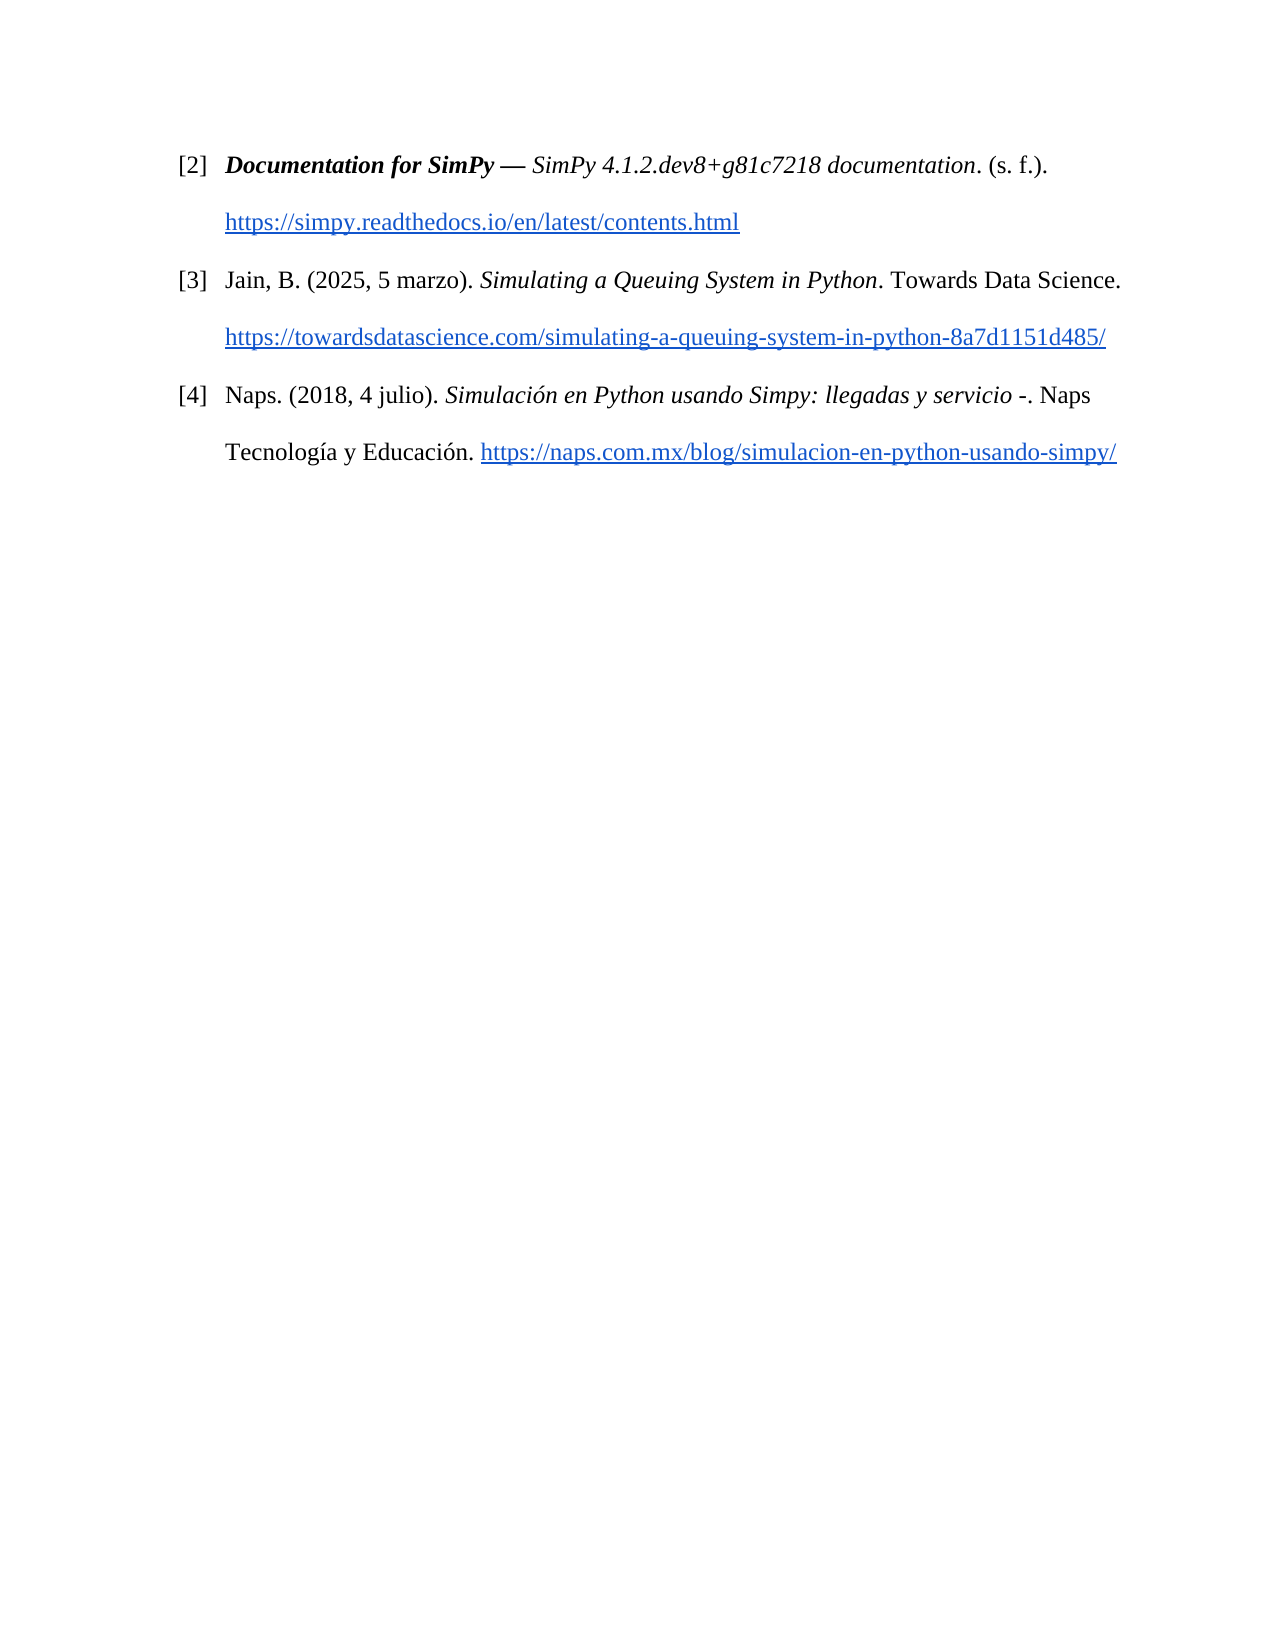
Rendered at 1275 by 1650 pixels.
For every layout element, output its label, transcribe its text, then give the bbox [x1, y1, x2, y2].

list Naps. (2018, 4 julio). Simulación en Python usando Simpy: llegadas y servicio -. Naps Tecnología y Educación. https://naps.com.mx/blog/simulacion-en-python-usando-simpy/ [178, 380, 1125, 466]
list Jain, B. (2025, 5 marzo). Simulating a Queuing System in Python. Towards Data Science. https://towardsdatascience.com/simulating-a-queuing-system-in-python-8a7d1151d485/ [178, 265, 1125, 351]
list Documentation for SimPy — SimPy 4.1.2.dev8+g81c7218 documentation. (s. f.). https://simpy.readthedocs.io/en/latest/contents.html [178, 150, 1125, 236]
